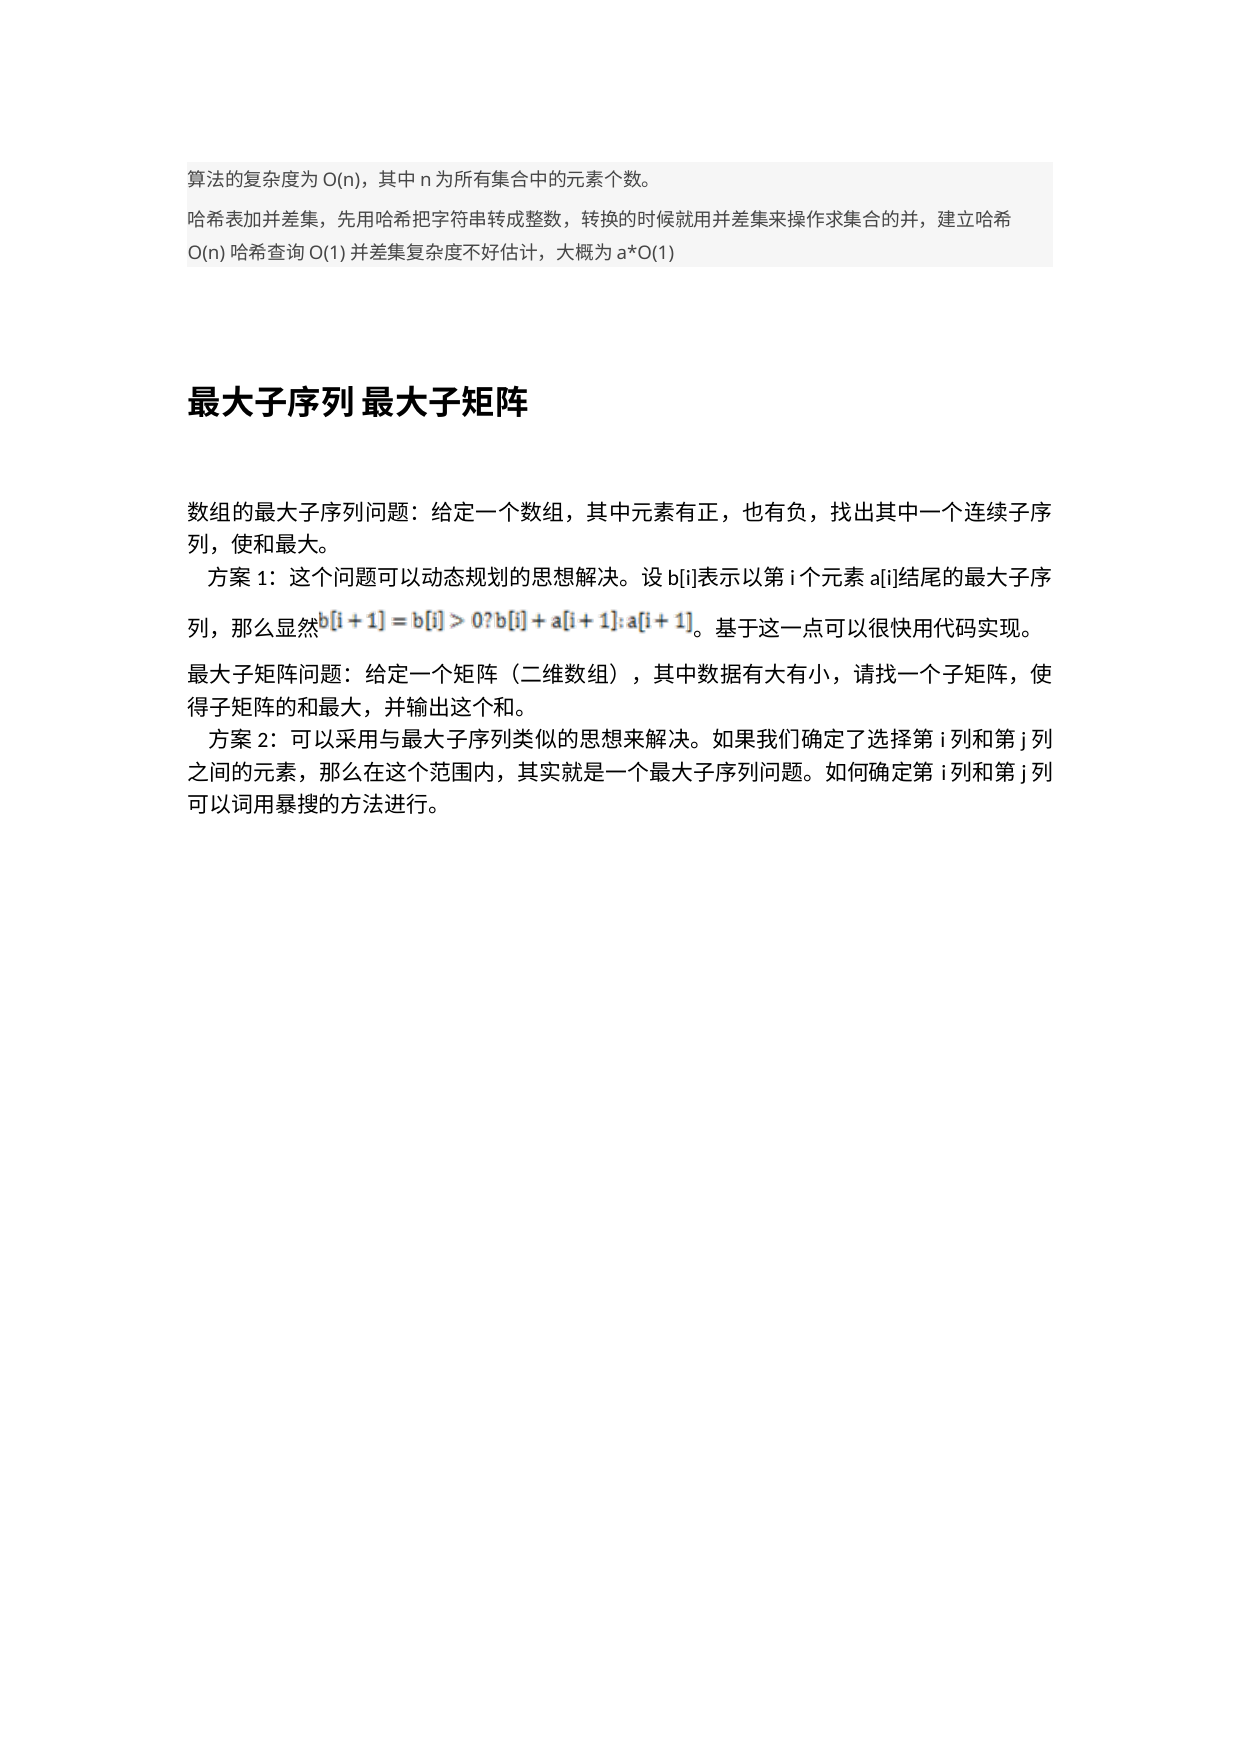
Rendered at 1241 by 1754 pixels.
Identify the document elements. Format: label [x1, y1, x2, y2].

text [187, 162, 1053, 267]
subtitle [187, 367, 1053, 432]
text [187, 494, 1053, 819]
picture [318, 605, 694, 637]
